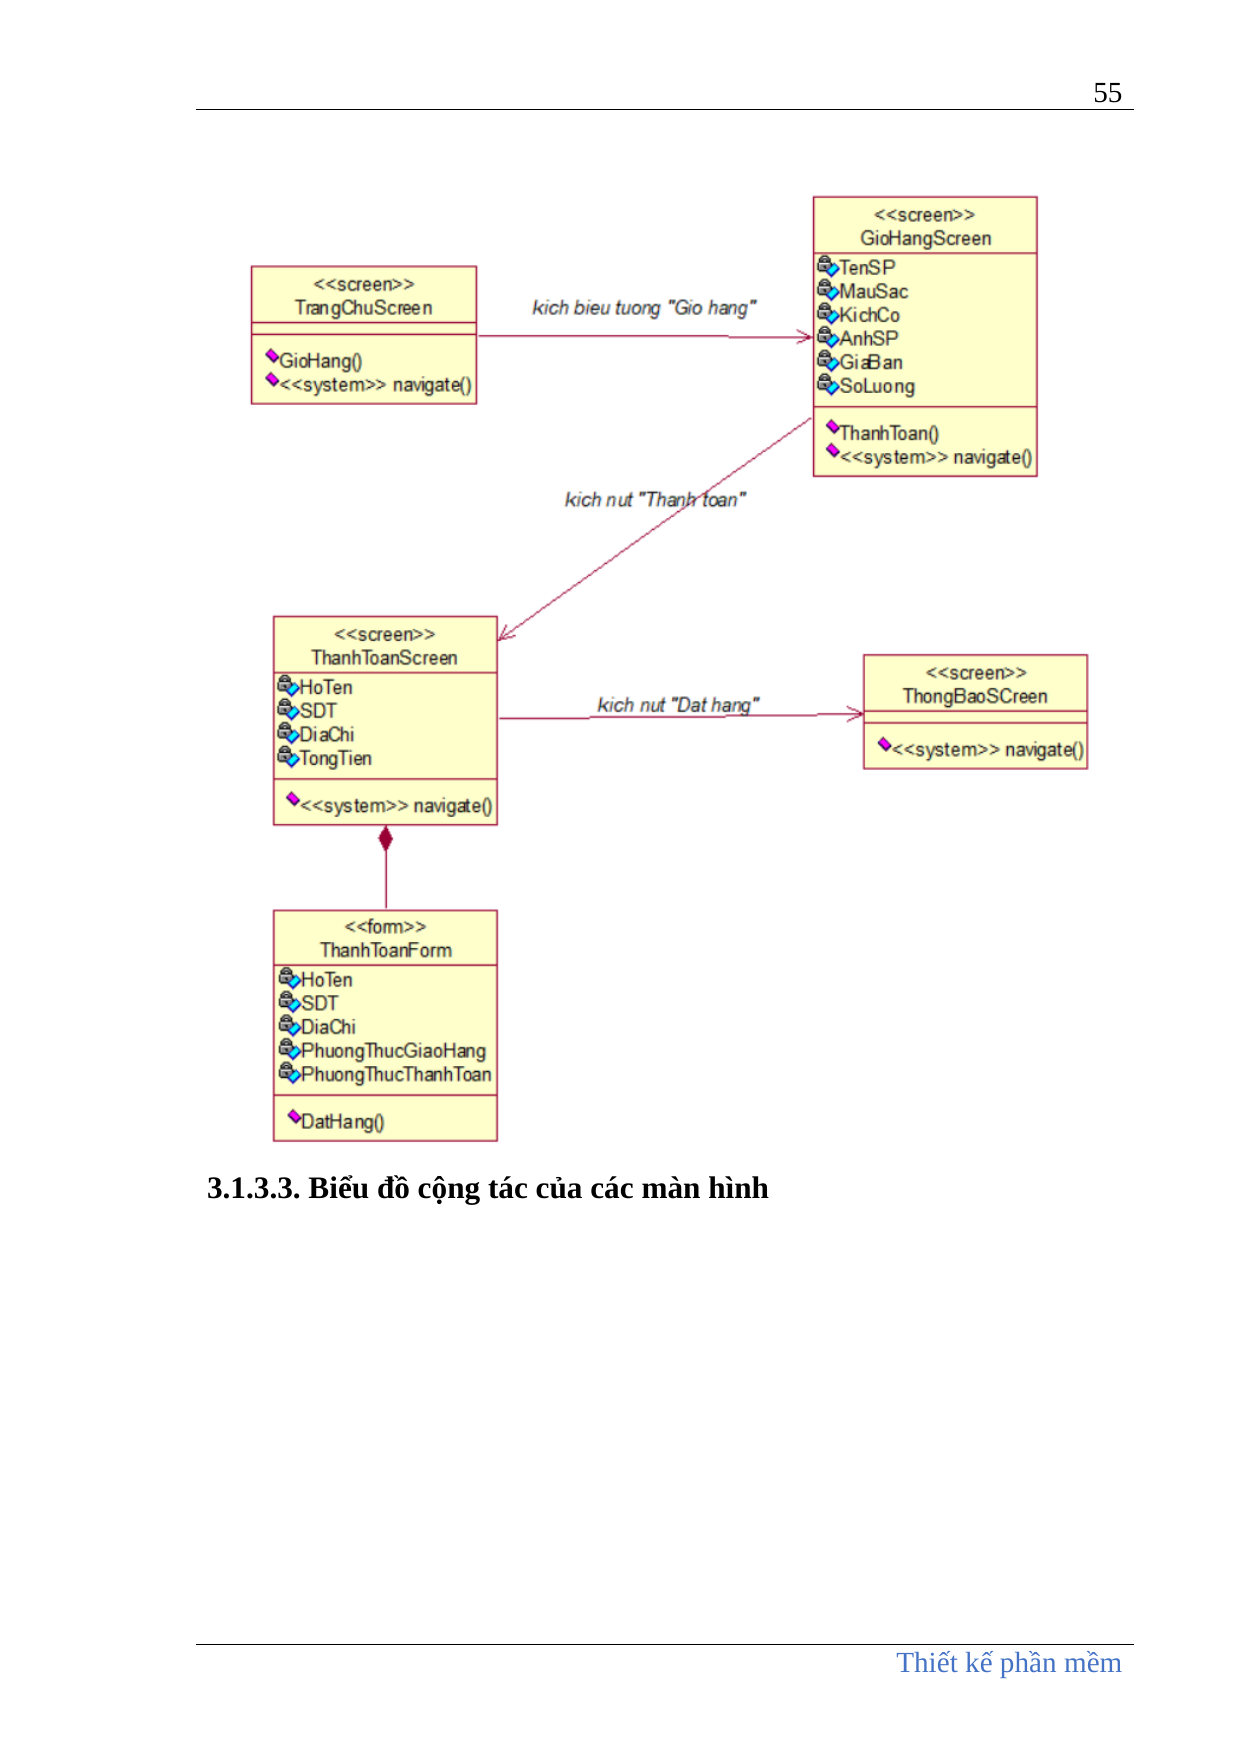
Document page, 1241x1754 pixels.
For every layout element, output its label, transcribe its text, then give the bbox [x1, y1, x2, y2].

list 3.1.3.3. Biểu đồ cộng tác của các màn hình [207, 1169, 1122, 1205]
picture [206, 178, 1123, 1156]
